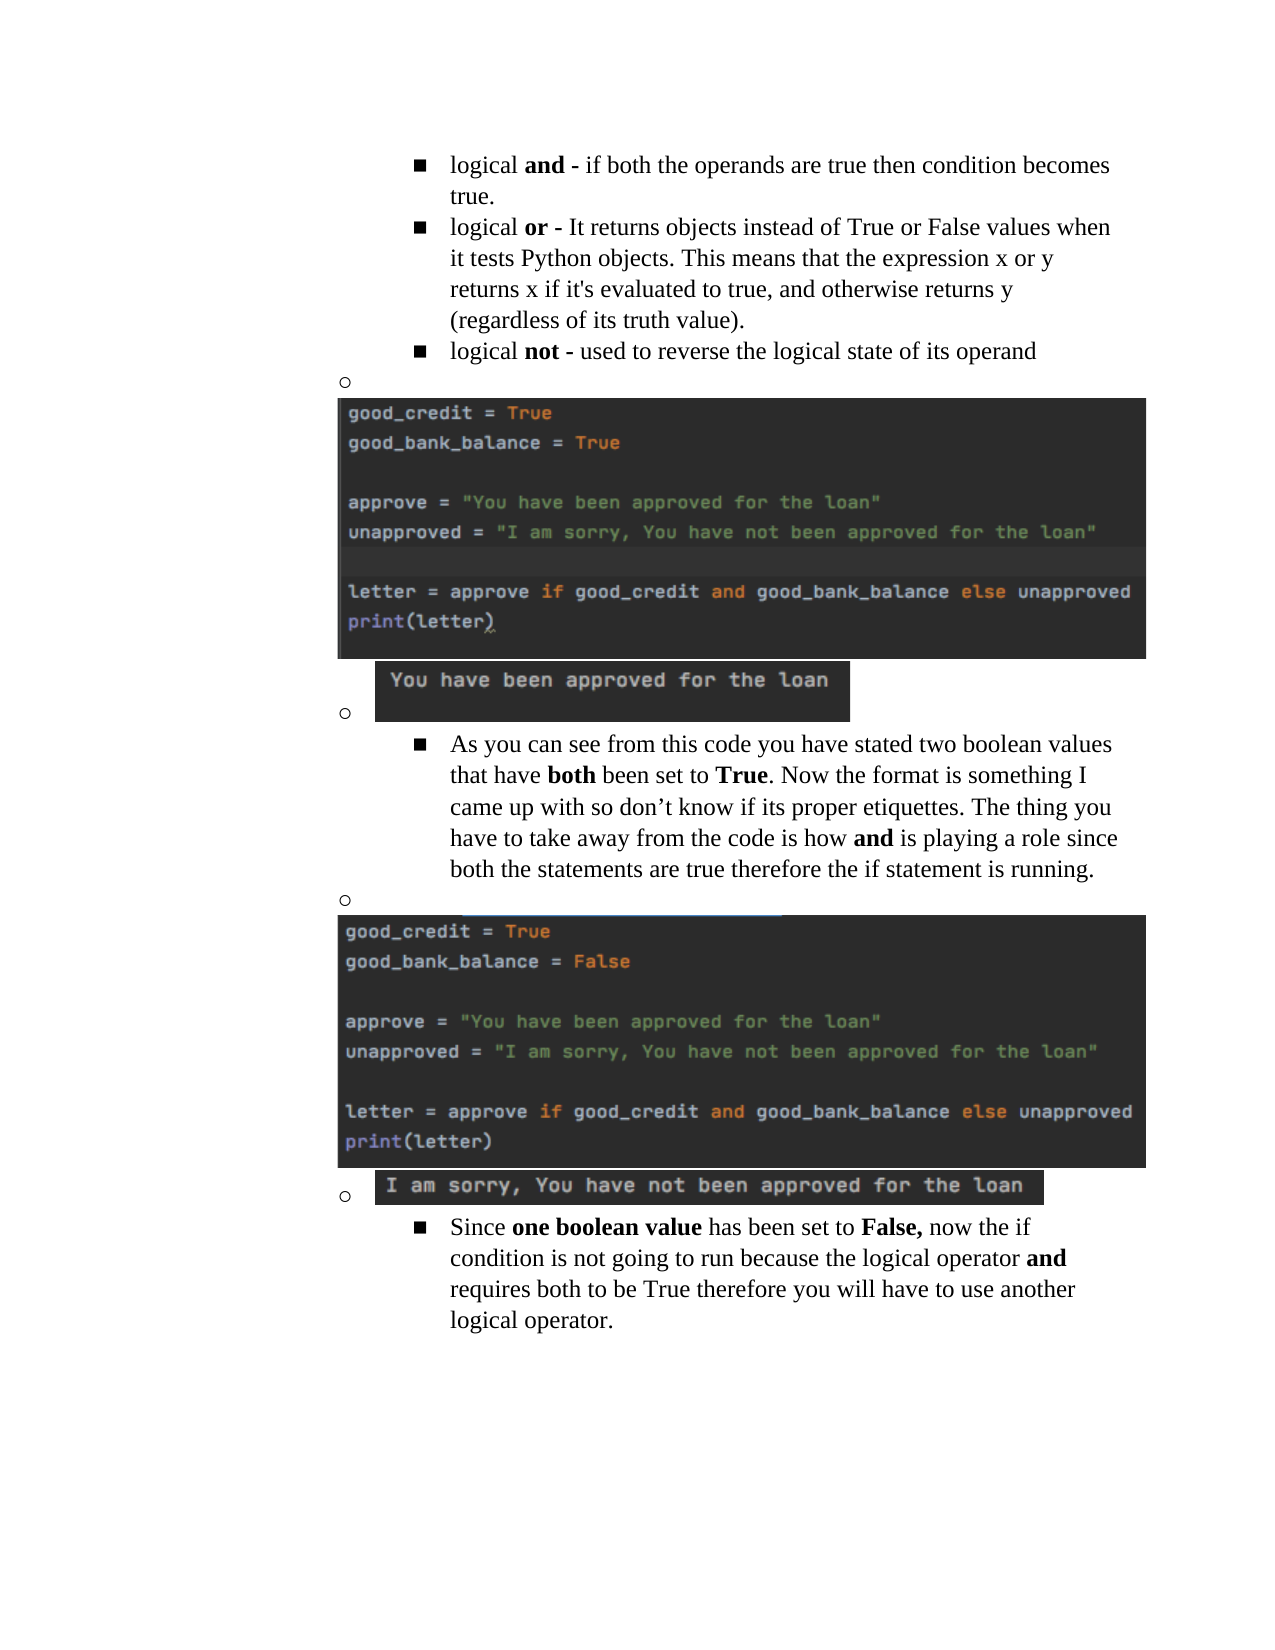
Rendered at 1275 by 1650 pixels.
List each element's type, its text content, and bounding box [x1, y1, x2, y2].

list logical or - It returns objects instead of True or False values when it tests Python objects. This means that the expression x or y returns x if it's evaluated to true, and otherwise returns y (regardless of its truth value). [412, 212, 1125, 334]
picture [375, 1170, 1044, 1205]
list Since one boolean value has been set to False, now the if condition is not going to run because the logical operator and requires both to be True therefore you will have to use another logical operator. [412, 1212, 1125, 1334]
list logical not - used to reverse the logical state of its operand [412, 336, 1125, 365]
picture [375, 661, 851, 722]
picture [337, 915, 1146, 1168]
picture [337, 398, 1147, 659]
list logical and - if both the operands are true then condition becomes true. [412, 150, 1125, 210]
list As you can see from this code you have stated two boolean values that have both been set to True. Now the format is something I came up with so don’t know if its proper etiquettes. The thing you have to take away from the code is how and is playing a role since both the statements are true therefore the if statement is running. [412, 729, 1125, 882]
